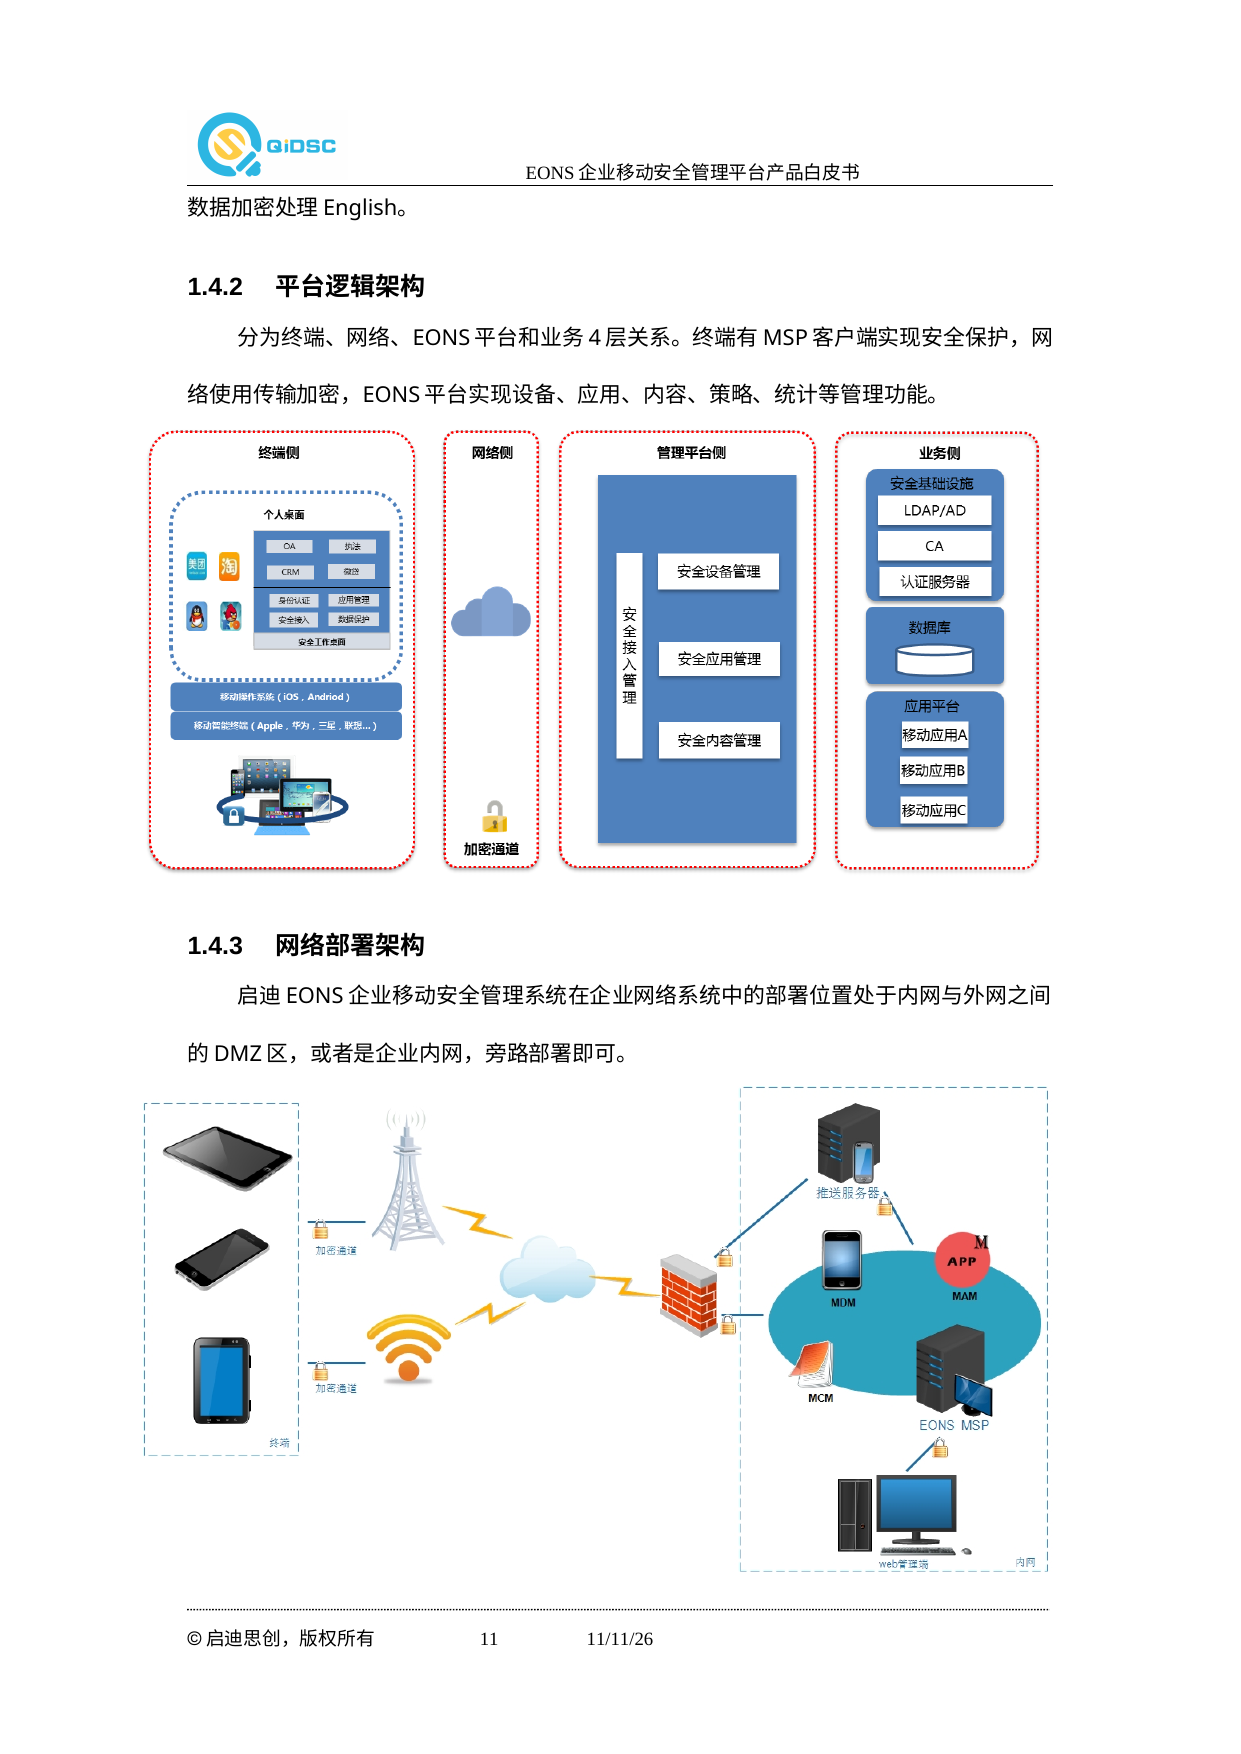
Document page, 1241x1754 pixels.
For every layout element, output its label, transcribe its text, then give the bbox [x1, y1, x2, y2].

picture [187, 110, 348, 180]
text 分为终端、网络、EONS平台和业务4层关系。终端有MSP客户端实现安全保护，网络使用传输加密，EONS平台实现设备、应用、内容、策略、统计等管理功能。 [187, 317, 1053, 412]
picture [143, 428, 1044, 877]
text 安全接入系统：提供移动终端到服务端、管理PC到服务端、推送服务器到移动终端数据加密处理English。 [187, 187, 1053, 225]
picture [143, 1086, 1060, 1572]
subtitle 网络部署架构 [187, 924, 1053, 963]
subtitle 平台逻辑架构 [187, 266, 1053, 304]
text 启迪EONS企业移动安全管理系统在企业网络系统中的部署位置处于内网与外网之间的DMZ区，或者是企业内网，旁路部署即可。 [187, 975, 1053, 1071]
